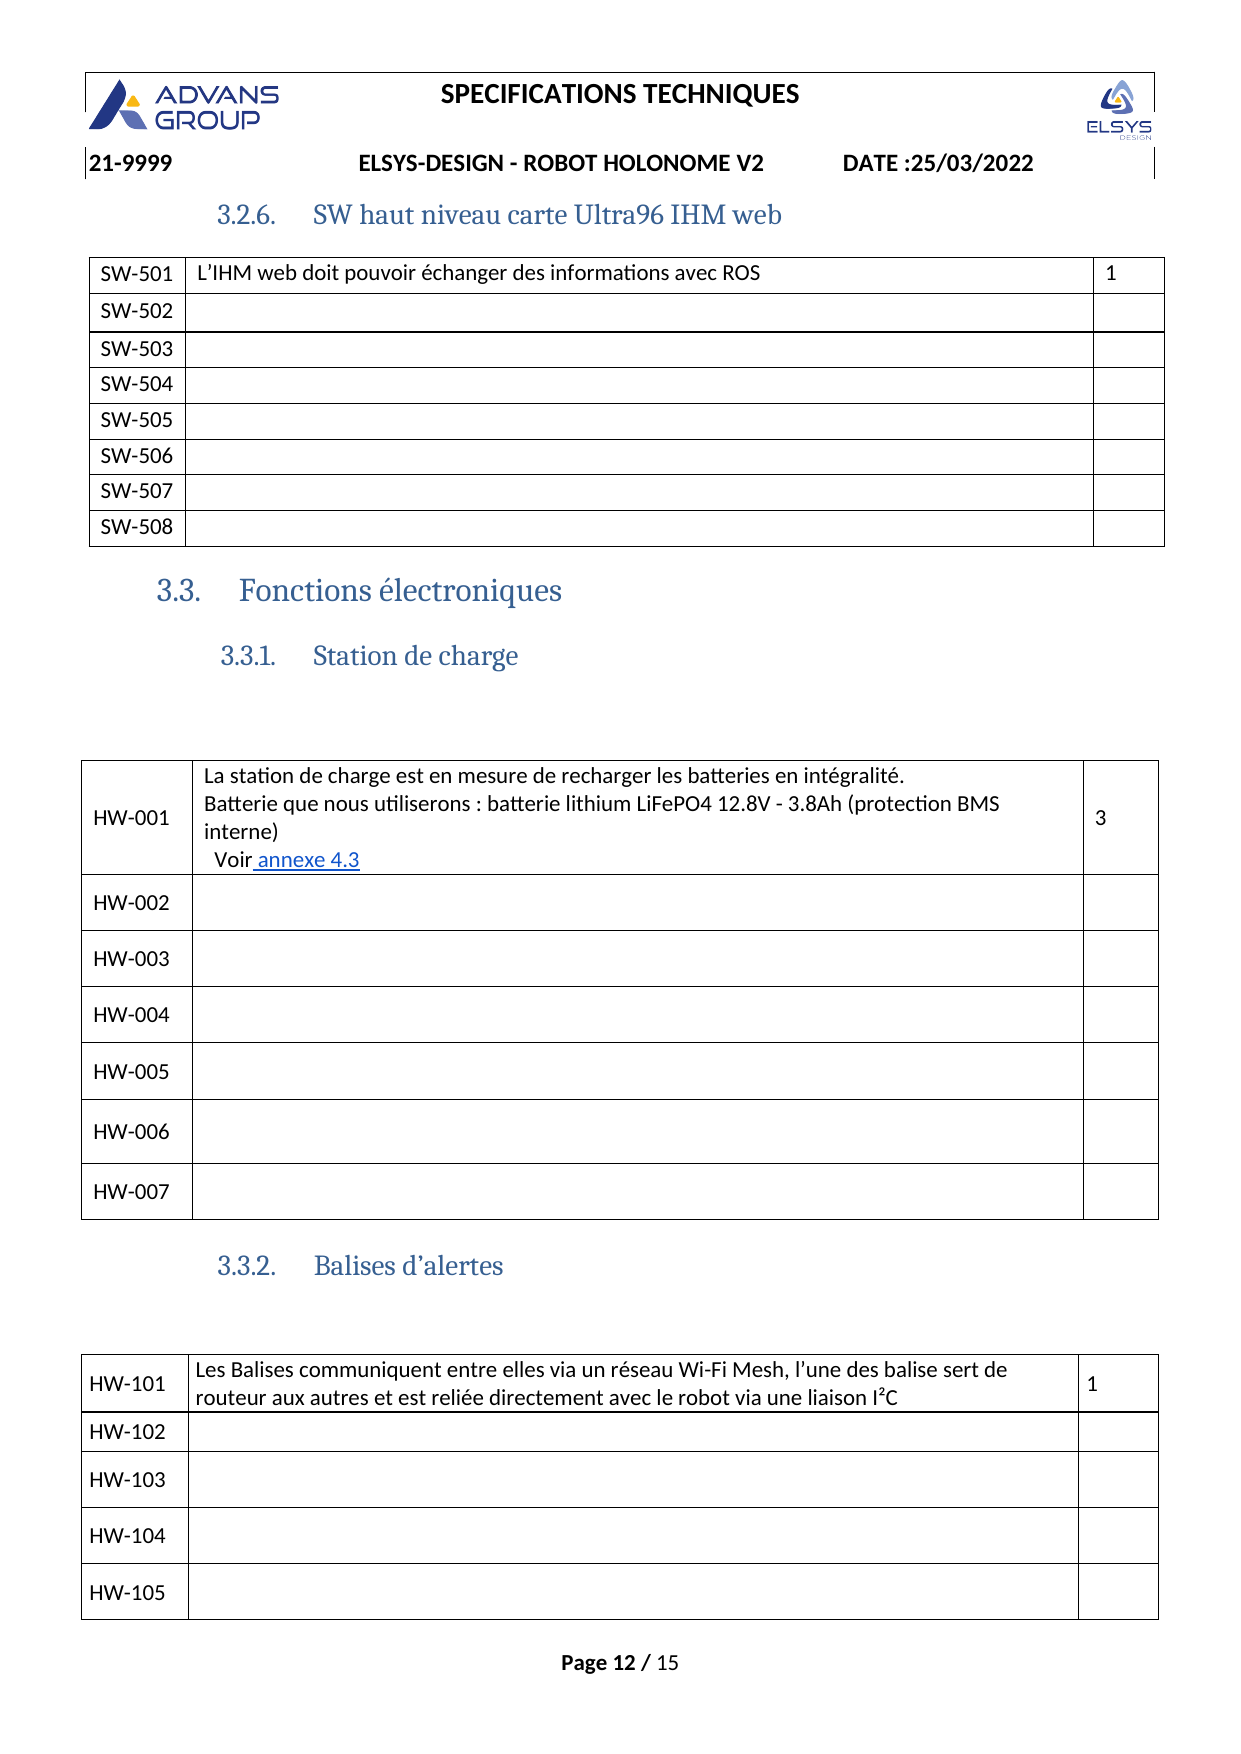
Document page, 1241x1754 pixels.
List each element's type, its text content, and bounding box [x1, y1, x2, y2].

picture [1087, 80, 1152, 140]
table_header SW-501 [90, 258, 185, 292]
table_cell HW-103 [82, 1452, 188, 1507]
table_cell [1084, 931, 1158, 986]
table_cell SW-507 [90, 475, 185, 510]
table_cell [189, 1413, 1078, 1451]
table_cell HW-006 [82, 1100, 192, 1162]
subtitle SW haut niveau carte Ultra96 IHM web [276, 198, 1152, 232]
table_cell HW-105 [82, 1564, 188, 1619]
table_cell [1084, 1100, 1158, 1162]
table_cell SW-506 [90, 440, 185, 474]
table_cell HW-002 [82, 875, 192, 930]
table_header 3 [1084, 761, 1158, 873]
table_header HW-101 [82, 1355, 188, 1411]
table_cell HW-007 [82, 1164, 192, 1219]
table_header La station de charge est en mesure de recharger les batteries en intégralité. Batterie que nous utiliserons : batterie lithium LiFePO4 12.8V - 3.8Ah (protection BMS interne) Voir annexe 4.3 [193, 761, 1083, 873]
table_header 1 [1079, 1355, 1158, 1411]
table_header 1 [1094, 258, 1164, 292]
table_cell [189, 1564, 1078, 1619]
table_cell HW-004 [82, 987, 192, 1042]
table_cell [186, 294, 1093, 331]
table_cell [186, 511, 1093, 546]
table_cell [1084, 987, 1158, 1042]
table_cell [193, 987, 1083, 1042]
table_header Les Balises communiquent entre elles via un réseau Wi-Fi Mesh, l’une des balise sert de routeur aux autres et est reliée directement avec le robot via une liaison I²C [189, 1355, 1078, 1411]
subtitle Station de charge [276, 639, 1152, 673]
table_cell SW-505 [90, 404, 185, 439]
table_cell [1079, 1564, 1158, 1619]
table_cell HW-102 [82, 1413, 188, 1451]
table_cell [186, 475, 1093, 510]
table_cell [1084, 875, 1158, 930]
table_cell [1079, 1413, 1158, 1451]
table_cell [1094, 440, 1164, 474]
table_cell SW-504 [90, 368, 185, 403]
table_cell [189, 1508, 1078, 1563]
table_cell [1094, 511, 1164, 546]
table_cell [1079, 1508, 1158, 1563]
table_cell [186, 404, 1093, 439]
table_cell [193, 1043, 1083, 1098]
table_cell [1084, 1164, 1158, 1219]
table_cell [186, 368, 1093, 403]
table_cell [193, 1164, 1083, 1219]
table_header HW-001 [82, 761, 192, 873]
table_cell HW-104 [82, 1508, 188, 1563]
table_cell [193, 1100, 1083, 1162]
table_cell [193, 875, 1083, 930]
table_cell [1094, 404, 1164, 439]
table_cell [1094, 333, 1164, 367]
subtitle Fonctions électroniques [201, 572, 1152, 610]
table_cell HW-003 [82, 931, 192, 986]
table_cell HW-005 [82, 1043, 192, 1098]
subtitle Balises d’alertes [276, 1249, 1152, 1282]
table_cell [189, 1452, 1078, 1507]
table_cell SW-503 [90, 333, 185, 367]
table_cell SW-508 [90, 511, 185, 546]
table_cell [186, 333, 1093, 367]
table_cell [1084, 1043, 1158, 1098]
table_cell [1094, 294, 1164, 331]
table_cell [186, 440, 1093, 474]
table_cell [1079, 1452, 1158, 1507]
table_cell [193, 931, 1083, 986]
table_cell [1094, 368, 1164, 403]
table_header L’IHM web doit pouvoir échanger des informations avec ROS [186, 258, 1093, 292]
table_cell [1094, 475, 1164, 510]
picture [88, 79, 279, 130]
table_cell SW-502 [90, 294, 185, 331]
